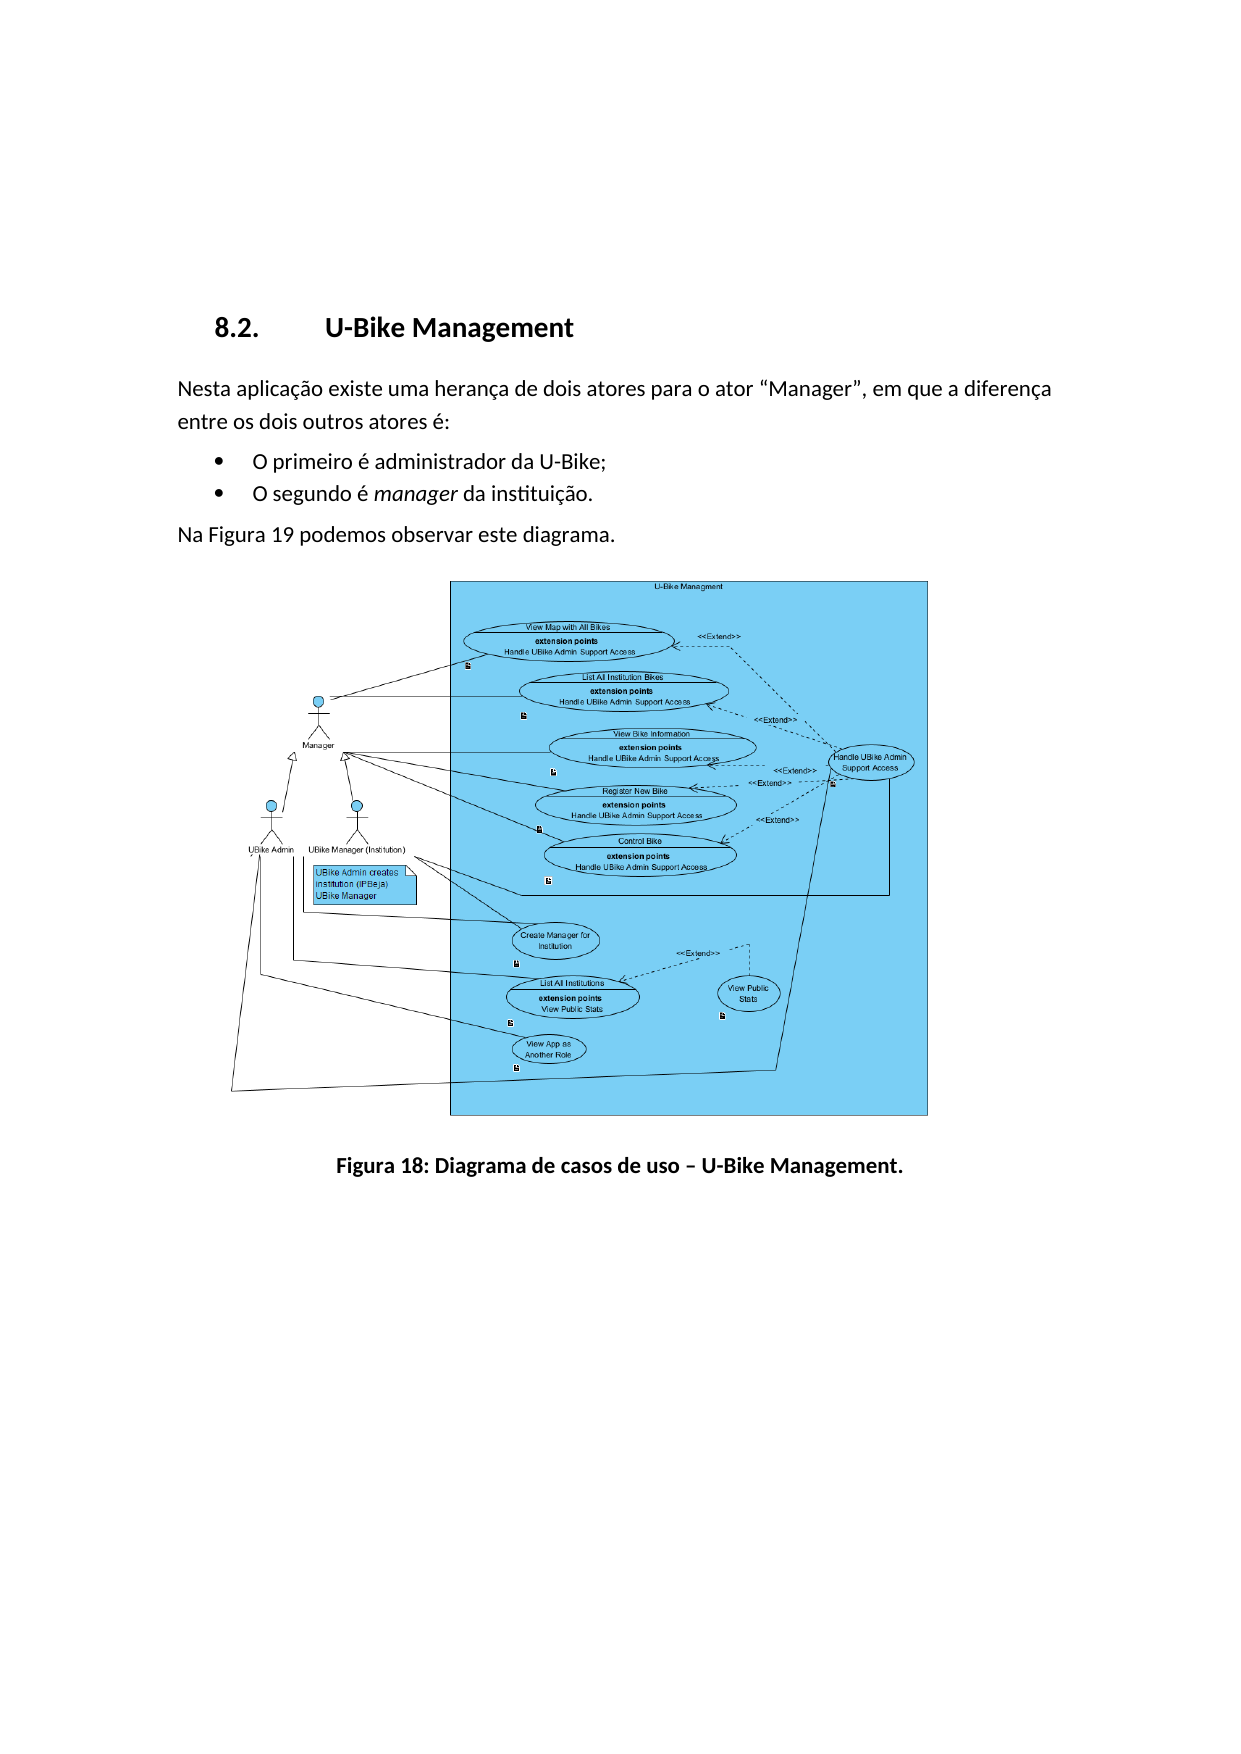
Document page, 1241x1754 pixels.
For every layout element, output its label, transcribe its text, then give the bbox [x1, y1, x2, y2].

subtitle U-Bike Management [214, 309, 1063, 344]
text Nesta aplicação existe uma herança de dois atores para o ator “Manager”, em que a diferença entre os dois outros atores é: [177, 374, 1063, 435]
picture [177, 560, 1063, 1139]
list O segundo é manager da instituição. [215, 479, 1063, 507]
text Figura 18: Diagrama de casos de uso – U-Bike Management. [177, 1151, 1063, 1179]
text Na Figura 19 podemos observar este diagrama. [177, 520, 1063, 548]
list O primeiro é administrador da U-Bike; [215, 447, 1063, 475]
